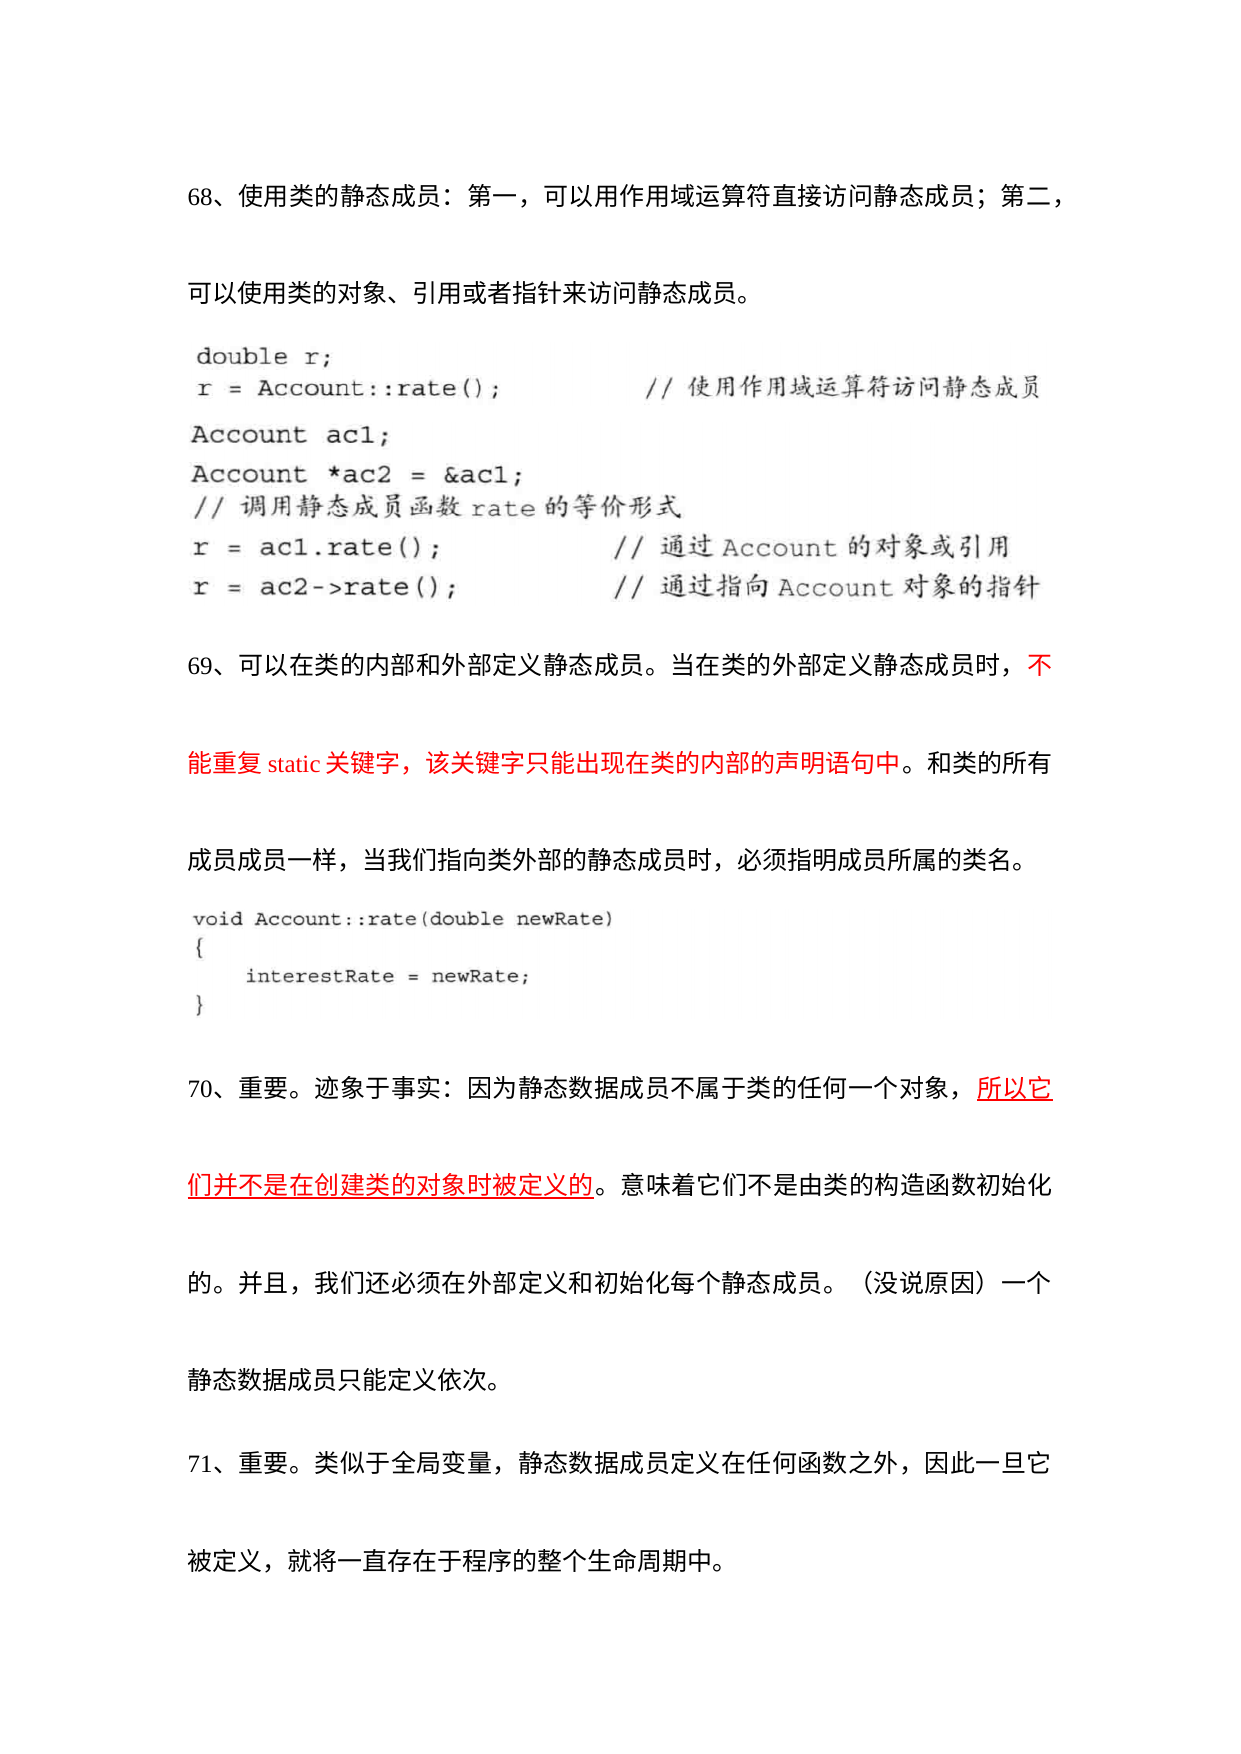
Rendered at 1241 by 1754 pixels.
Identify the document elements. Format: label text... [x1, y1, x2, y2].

picture [187, 342, 1053, 406]
picture [187, 909, 1053, 1019]
text 70、重要。迹象于事实：因为静态数据成员不属于类的任何一个对象，所以它们并不是在创建类的对象时被定义的。意味着它们不是由类的构造函数初始化的。并且，我们还必须在外部定义和初始化每个静态成员。（没说原因）一个静态数据成员只能定义依次。 [187, 1054, 1053, 1411]
text 71、重要。类似于全局变量，静态数据成员定义在任何函数之外，因此一旦它被定义，就将一直存在于程序的整个生命周期中。 [187, 1429, 1053, 1592]
text 69、可以在类的内部和外部定义静态成员。当在类的外部定义静态成员时，不能重复static关键字，该关键字只能出现在类的内部的声明语句中。和类的所有成员成员一样，当我们指向类外部的静态成员时，必须指明成员所属的类名。 [187, 631, 1053, 891]
text 68、使用类的静态成员：第一，可以用作用域运算符直接访问静态成员；第二，可以使用类的对象、引用或者指针来访问静态成员。 [187, 162, 1053, 324]
picture [187, 422, 1053, 606]
